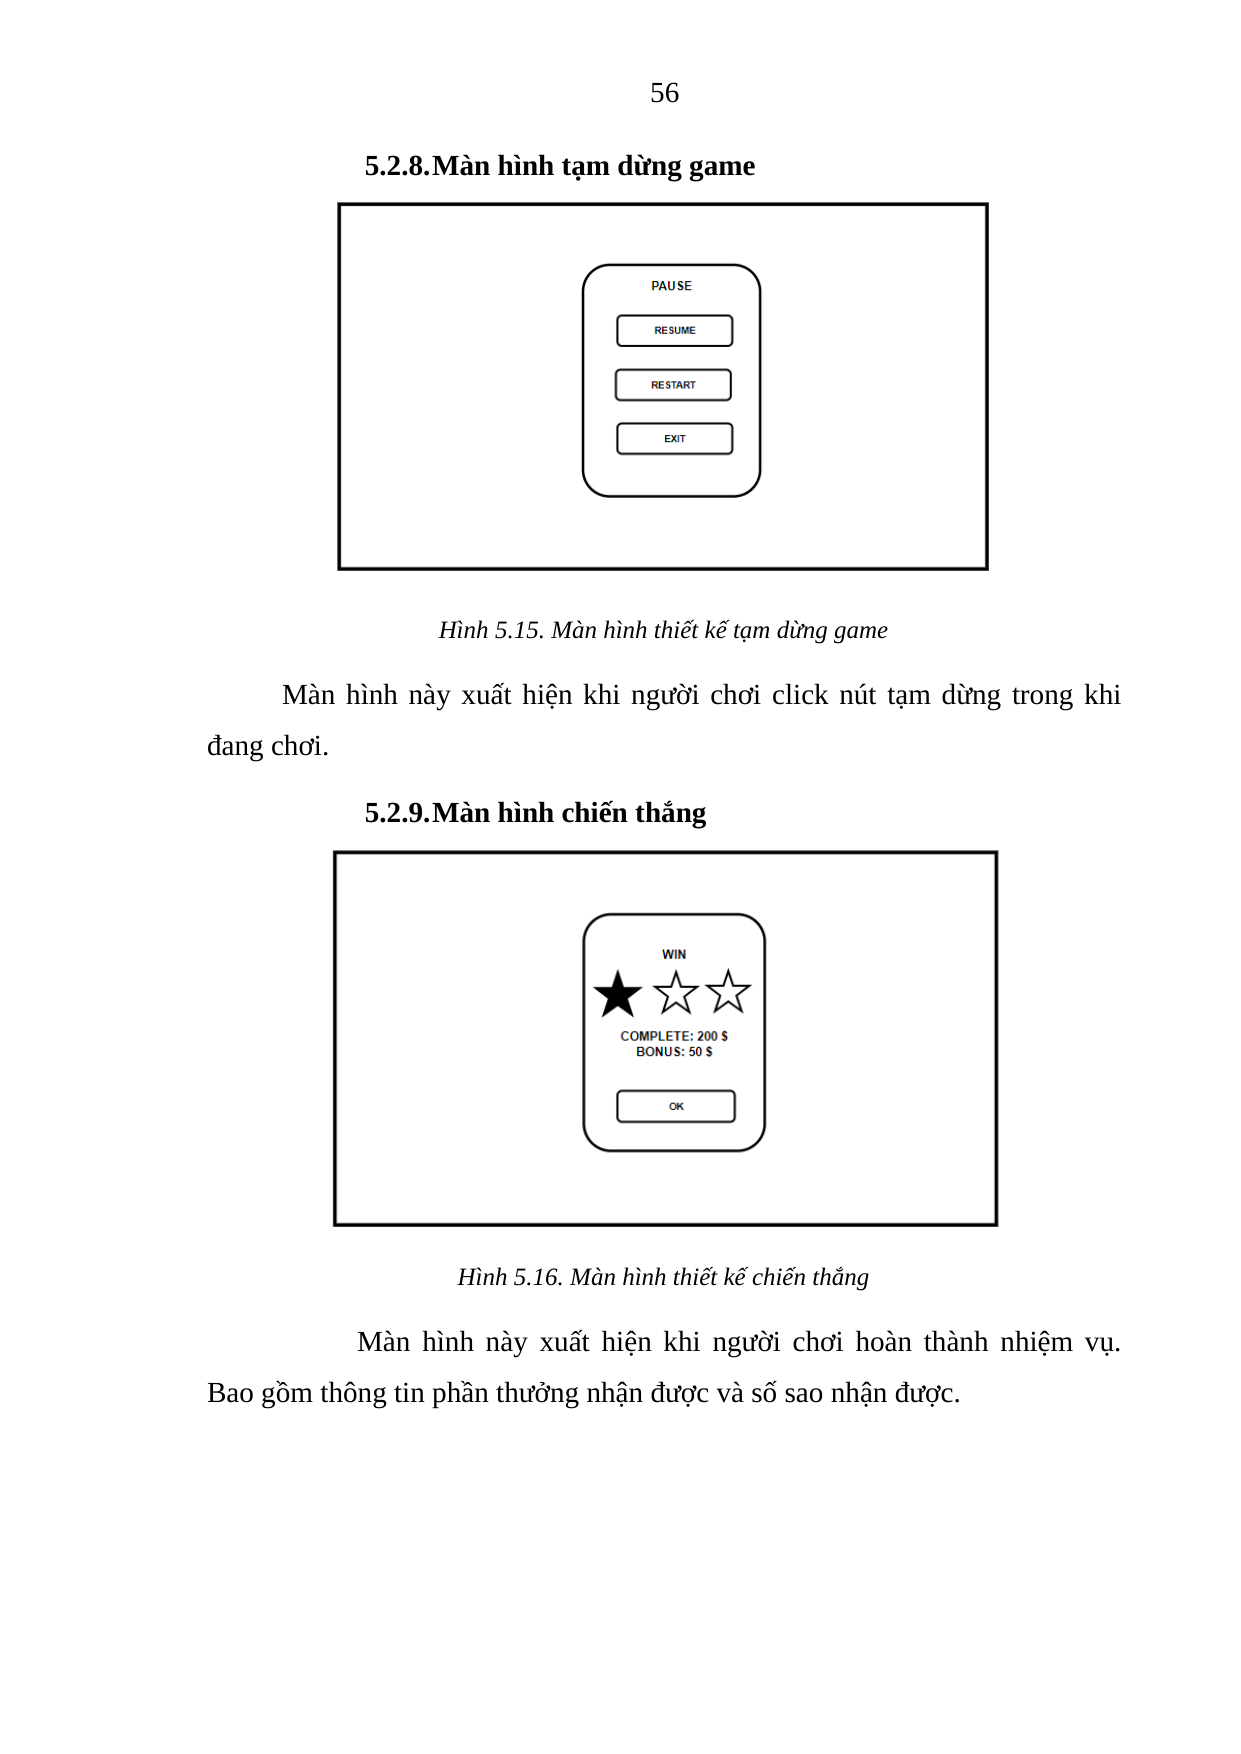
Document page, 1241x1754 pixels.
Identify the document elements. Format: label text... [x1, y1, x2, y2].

picture [326, 845, 1003, 1229]
picture [331, 198, 998, 582]
text Màn hình này xuất hiện khi người chơi hoàn thành nhiệm vụ. Bao gồm thông tin phần thưởng nhận được và số sao nhận được. [207, 1324, 1122, 1408]
text Hình .. Màn hình thiết kế chiến thắng [207, 1262, 1122, 1291]
text Hình .. Màn hình thiết kế tạm dừng game [207, 615, 1122, 644]
subtitle Màn hình tạm dừng game [364, 148, 1122, 181]
text Màn hình này xuất hiện khi người chơi click nút tạm dừng trong khi đang chơi. [207, 677, 1122, 761]
subtitle Màn hình chiến thắng [364, 795, 1122, 828]
